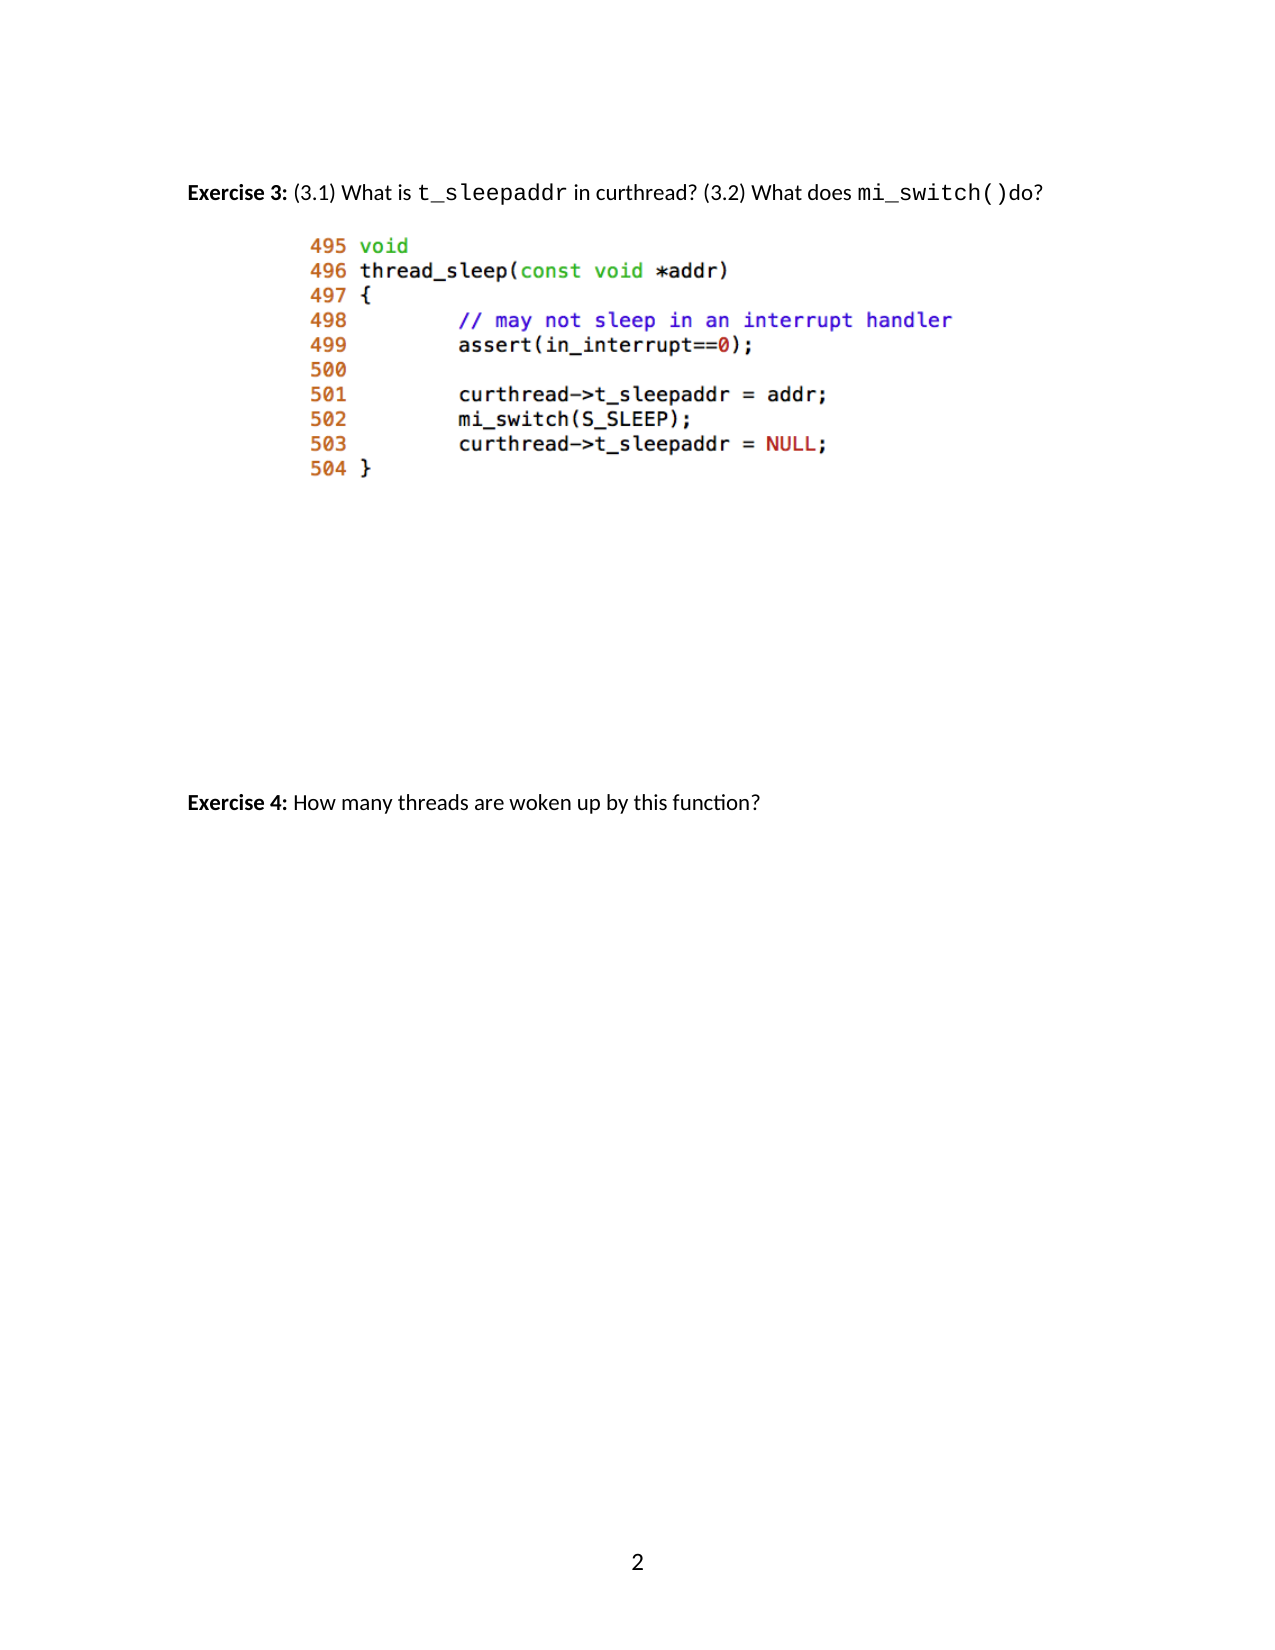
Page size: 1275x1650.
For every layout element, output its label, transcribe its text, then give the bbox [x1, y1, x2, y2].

text Exercise 4: How many threads are woken up by this function? [187, 788, 1087, 816]
text Exercise 3: (3.1) What is t_sleepaddr in curthread? (3.2) What does mi_switch()do? [187, 178, 1087, 207]
picture [310, 235, 966, 480]
